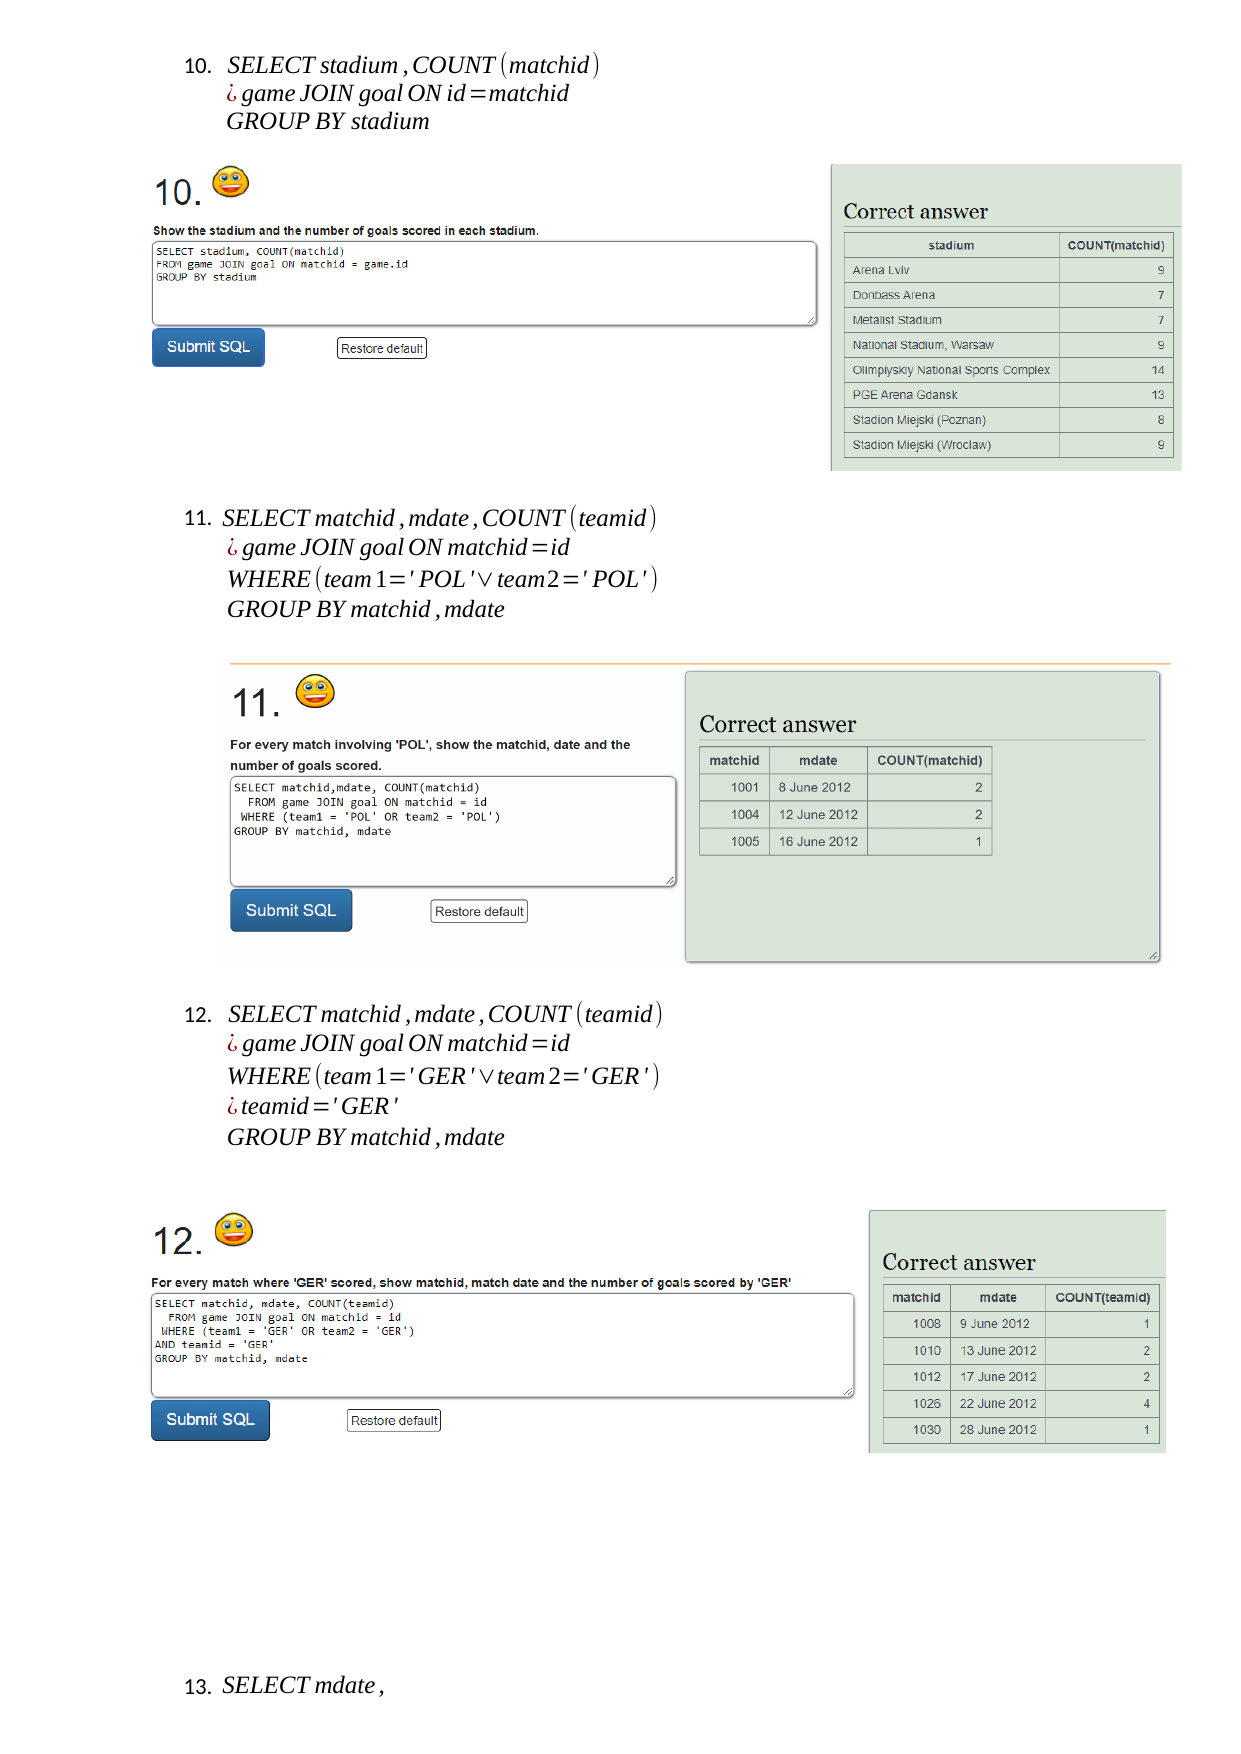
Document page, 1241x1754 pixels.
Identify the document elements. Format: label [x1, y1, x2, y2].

picture [220, 658, 1171, 967]
picture [145, 1210, 1167, 1453]
picture [145, 164, 1182, 471]
